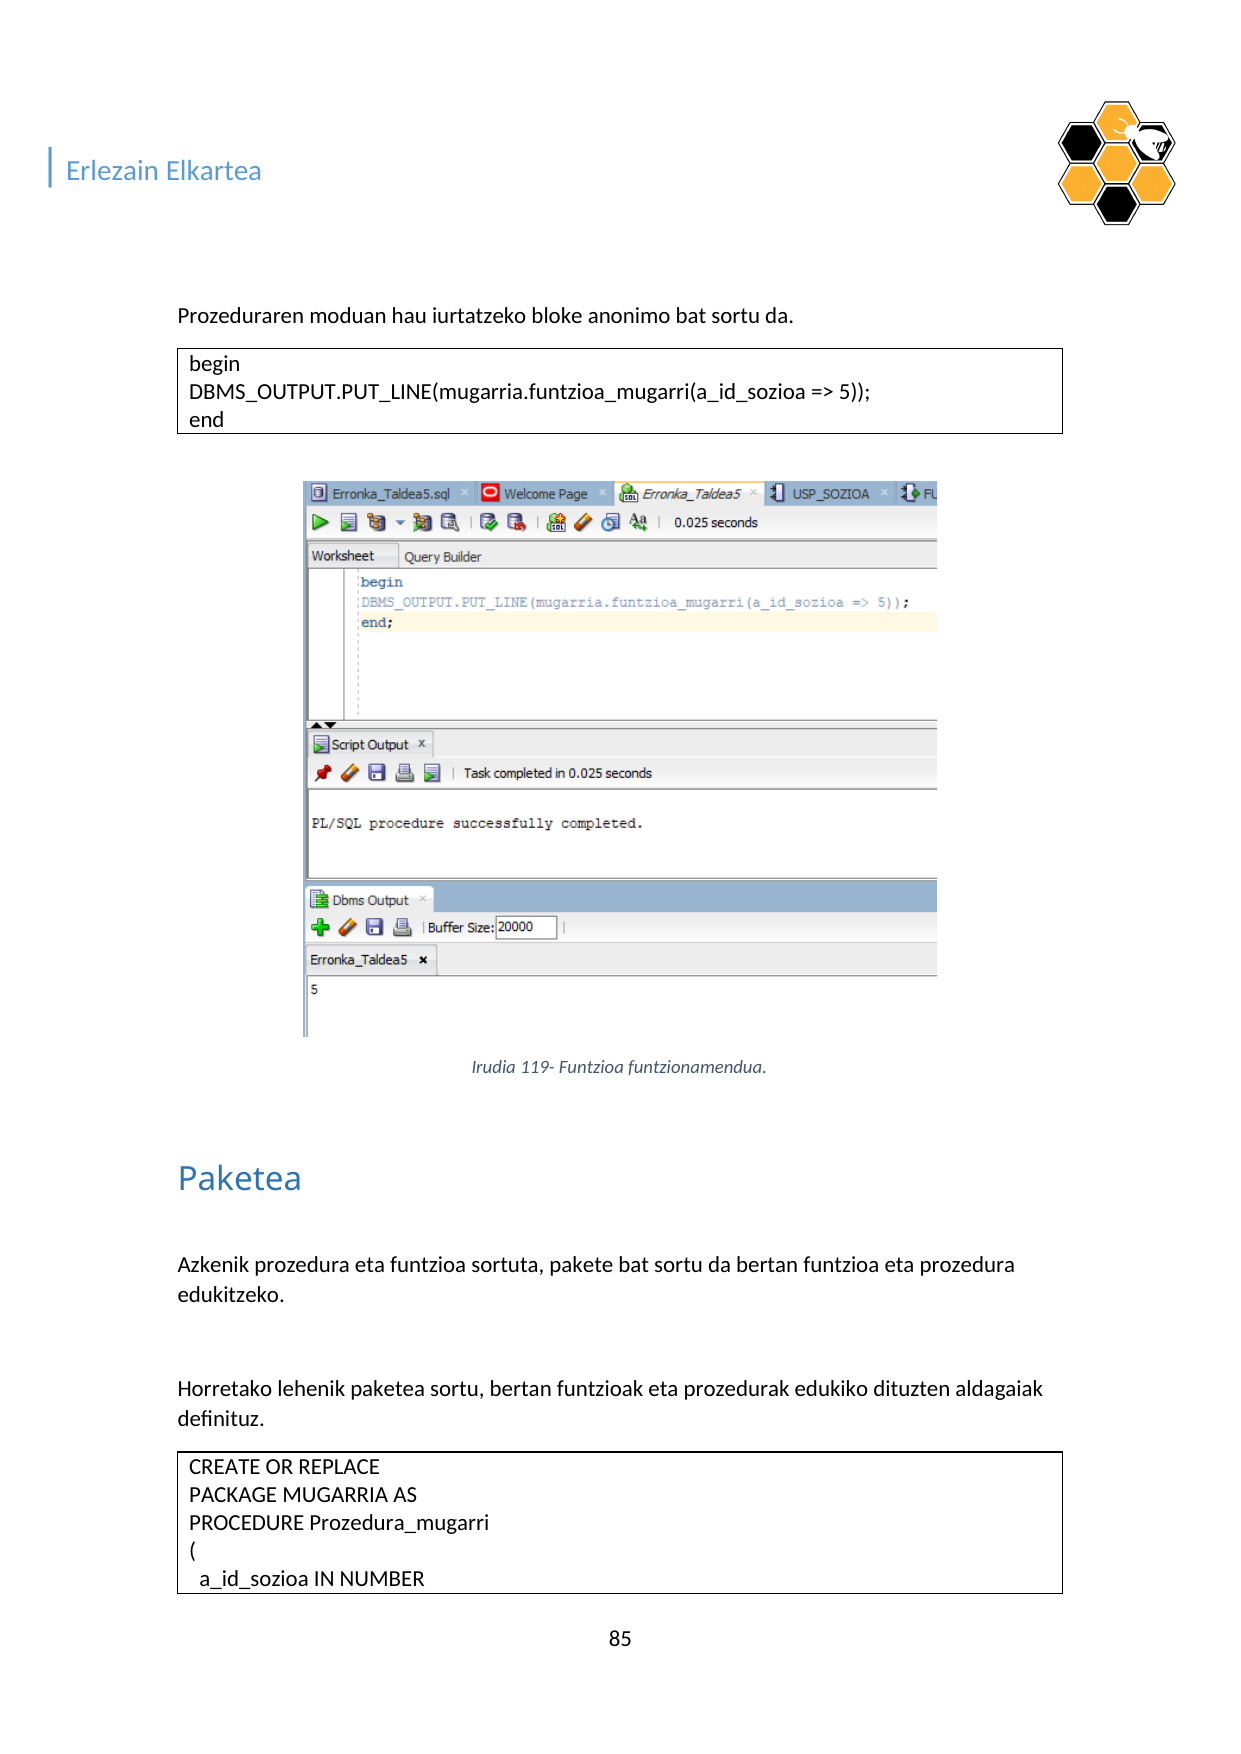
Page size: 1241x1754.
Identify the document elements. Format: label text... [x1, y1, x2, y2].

subtitle Paketea [177, 1154, 1063, 1200]
picture [1045, 101, 1200, 227]
text Horretako lehenik paketea sortu, bertan funtzioak eta prozedurak edukiko dituzten aldagaiak definituz. [177, 1374, 1063, 1433]
text Irudia 119- Funtzioa funtzionamendua. [177, 1056, 1063, 1078]
picture [303, 481, 938, 1037]
text Azkenik prozedura eta funtzioa sortuta, pakete bat sortu da bertan funtzioa eta prozedura edukitzeko. [177, 1250, 1063, 1309]
table_header begin DBMS_OUTPUT.PUT_LINE(mugarria.funtzioa_mugarri(a_id_sozioa => 5)); end [178, 349, 1062, 433]
text Prozeduraren moduan hau iurtatzeko bloke anonimo bat sortu da. [177, 301, 1063, 329]
